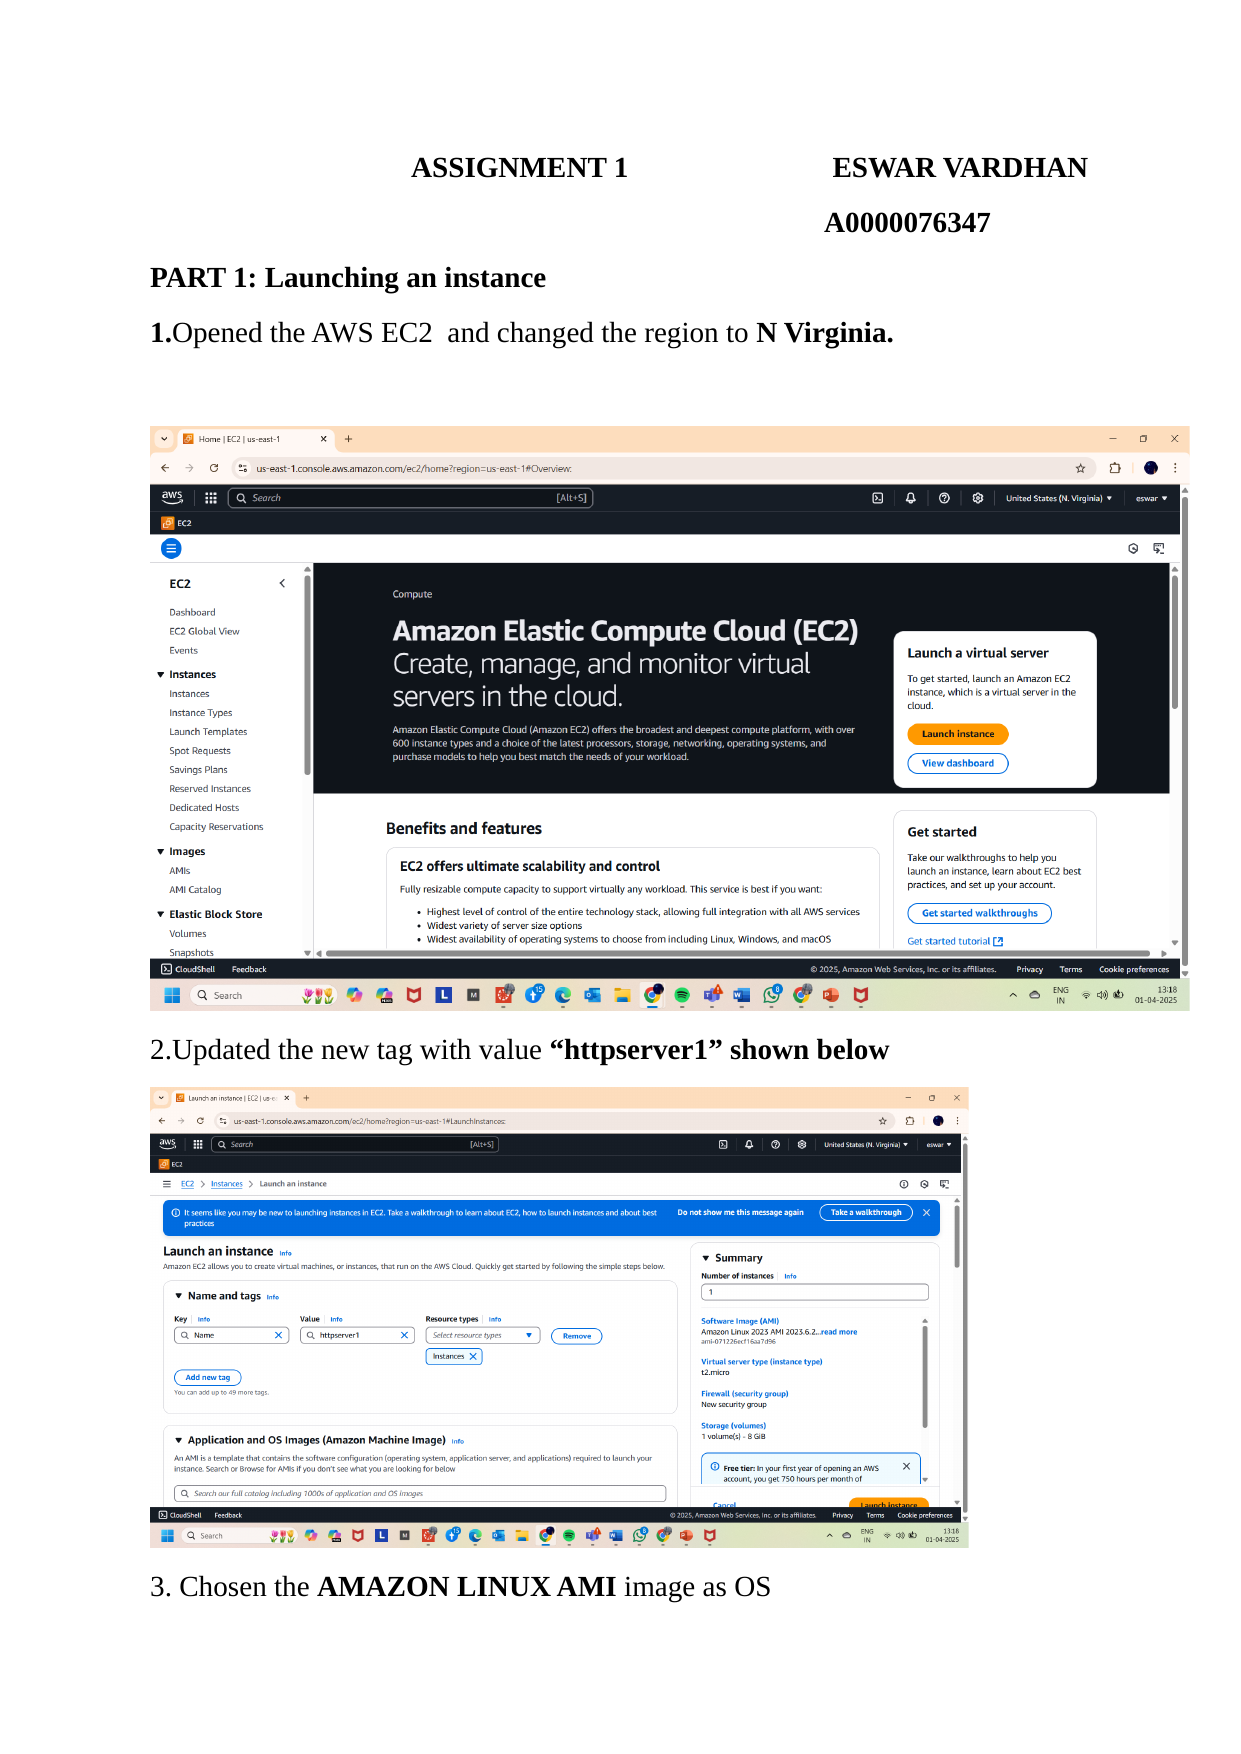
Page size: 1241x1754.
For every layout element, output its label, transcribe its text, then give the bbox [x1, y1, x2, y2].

text 3. Chosen the AMAZON LINUX AMI image as OS [150, 1569, 1090, 1602]
text A0000076347 [150, 205, 1090, 239]
picture [150, 1087, 969, 1548]
text ASSIGNMENT 1 ESWAR VARDHAN [150, 150, 1090, 183]
text 1.Opened the AWS EC2 and changed the region to N Virginia. [150, 316, 1090, 349]
text PART 1: Launching an instance [150, 260, 1090, 294]
picture [150, 426, 1190, 1011]
text 2.Updated the new tag with value “httpserver1” shown below [150, 1032, 1090, 1066]
